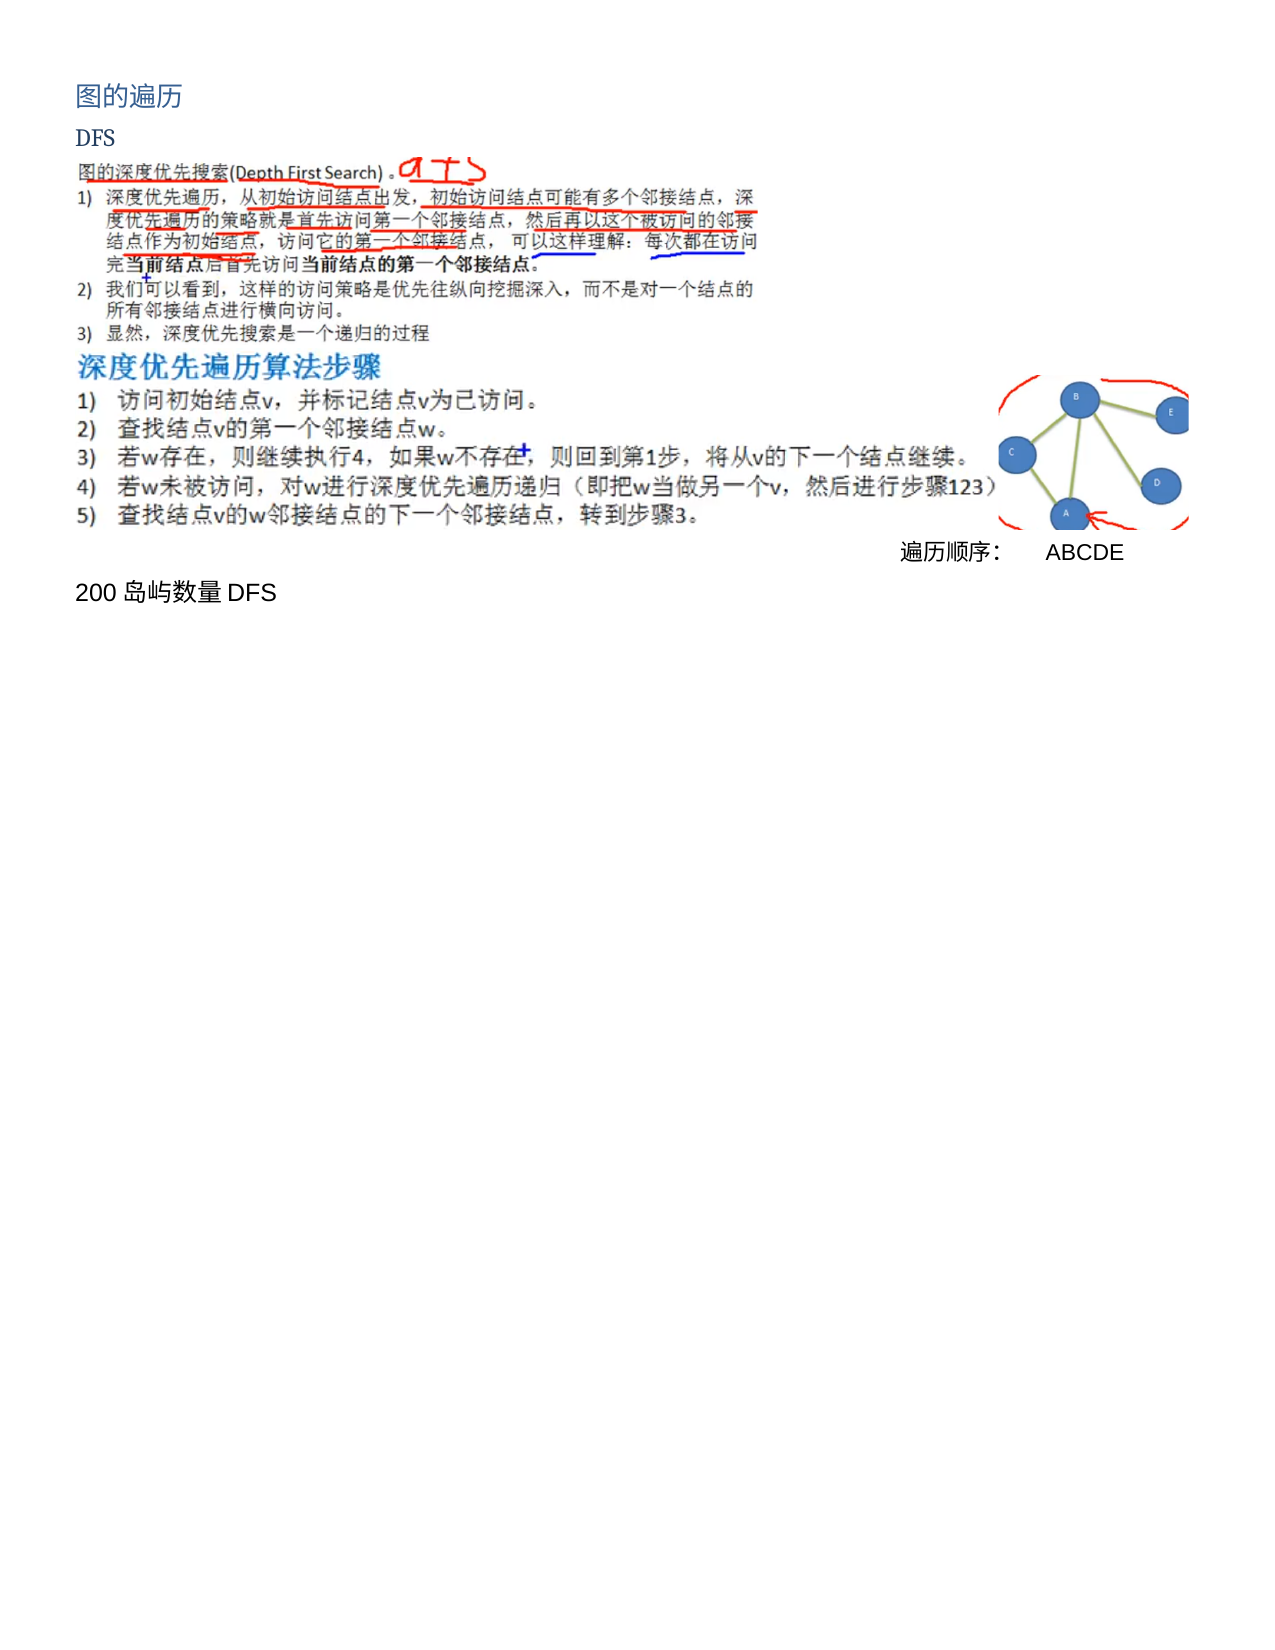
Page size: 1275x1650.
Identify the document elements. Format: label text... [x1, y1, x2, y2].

picture [75, 157, 758, 345]
text 200岛屿数量DFS [75, 572, 1200, 608]
text 遍历顺序： ABCDE [75, 534, 1200, 567]
subtitle 图的遍历 [75, 75, 1200, 114]
subtitle DFS [75, 124, 1200, 153]
picture [998, 375, 1189, 530]
